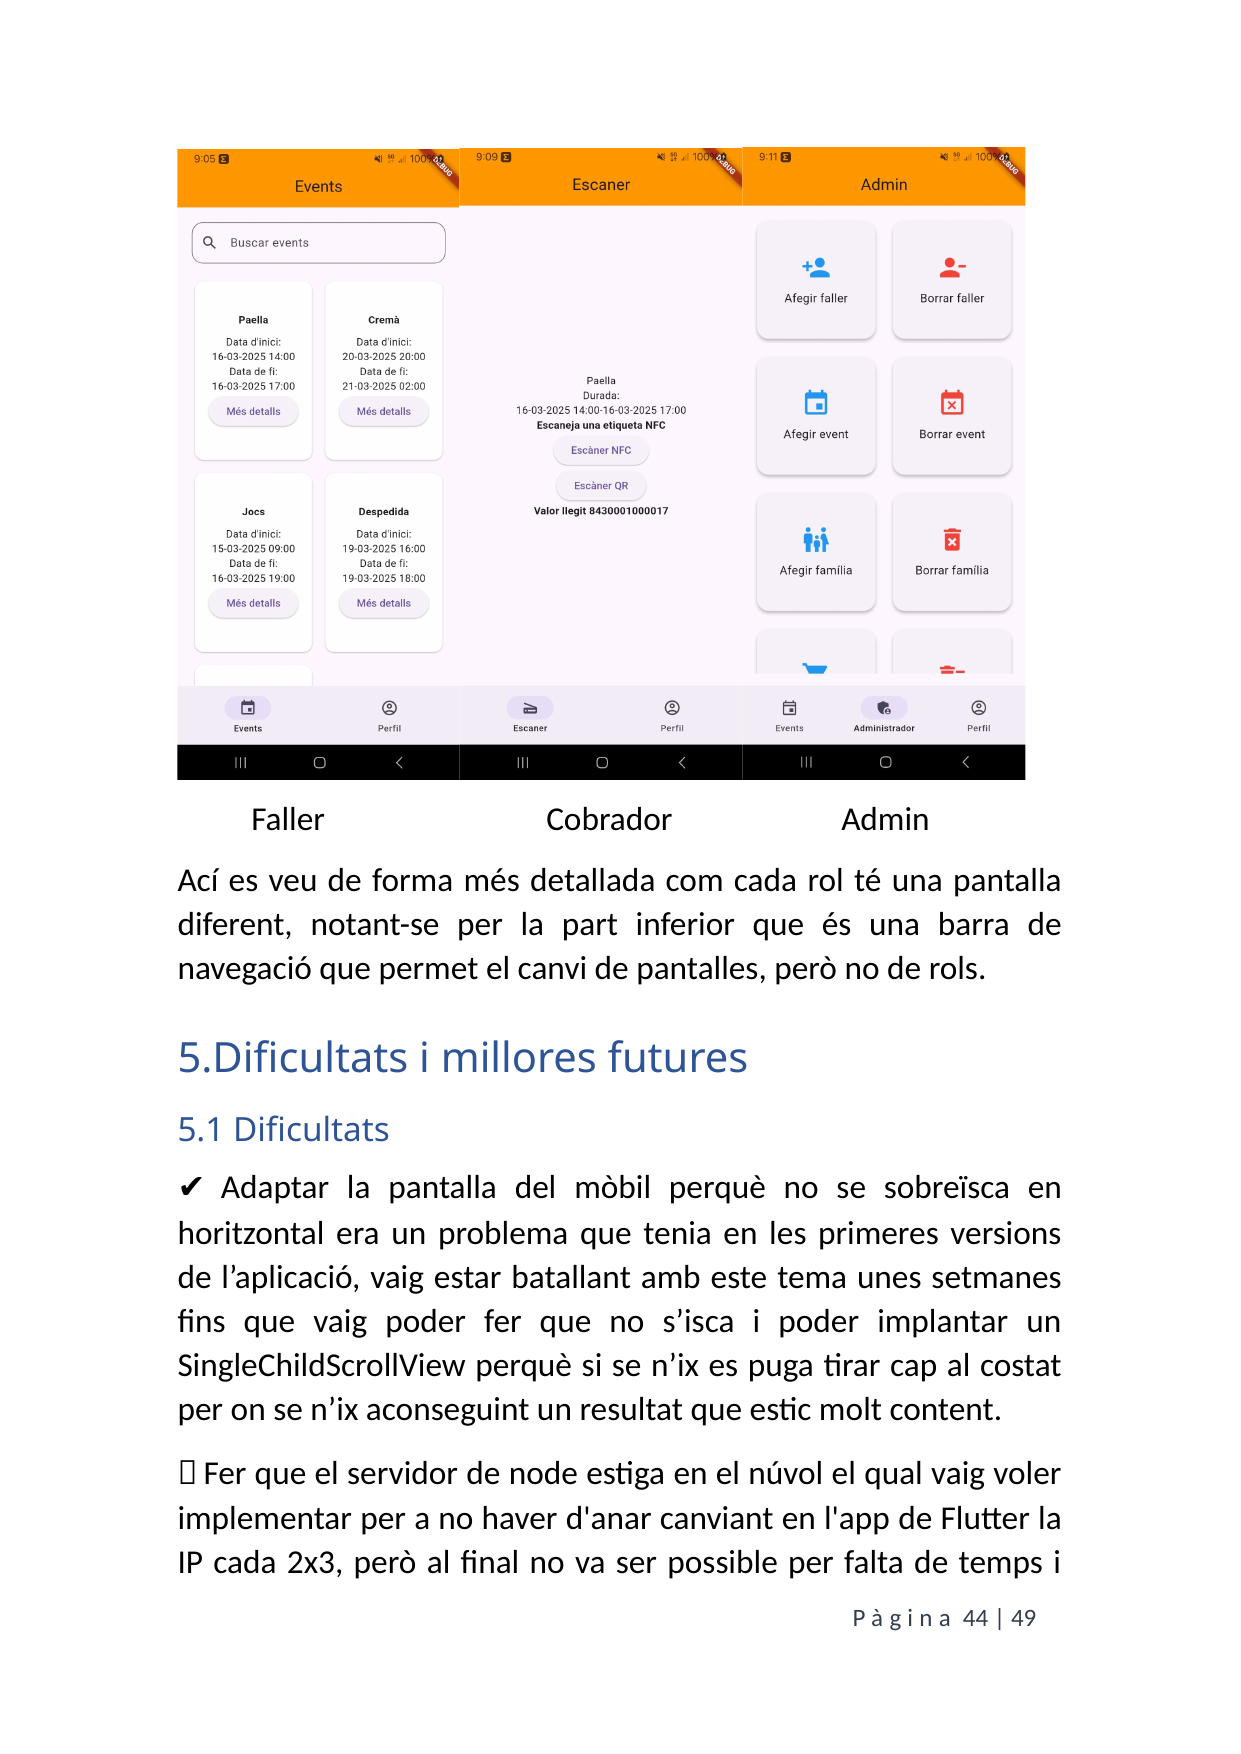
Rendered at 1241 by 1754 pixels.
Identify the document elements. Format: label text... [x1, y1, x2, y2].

subtitle 5.Dificultats i millores futures [177, 1028, 1063, 1085]
text Ací es veu de forma més detallada com cada rol té una pantalla diferent, notant-se per la part inferior que és una barra de navegació que permet el canvi de pantalles, però no de rols. [177, 859, 1063, 987]
text ✔️ Adaptar la pantalla del mòbil perquè no se sobreïsca en horitzontal era un problema que tenia en les primeres versions de l’aplicació, vaig estar batallant amb este tema unes setmanes fins que vaig poder fer que no s’isca i poder implantar un SingleChildScrollView perquè si se n’ix es puga tirar cap al costat per on se n’ix aconseguint un resultat que estic molt content. [177, 1163, 1063, 1428]
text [177, 1448, 1063, 1582]
picture [177, 147, 1026, 780]
subtitle 5.1 Dificultats [177, 1106, 1063, 1151]
text Faller Cobrador Admin [177, 798, 1063, 839]
